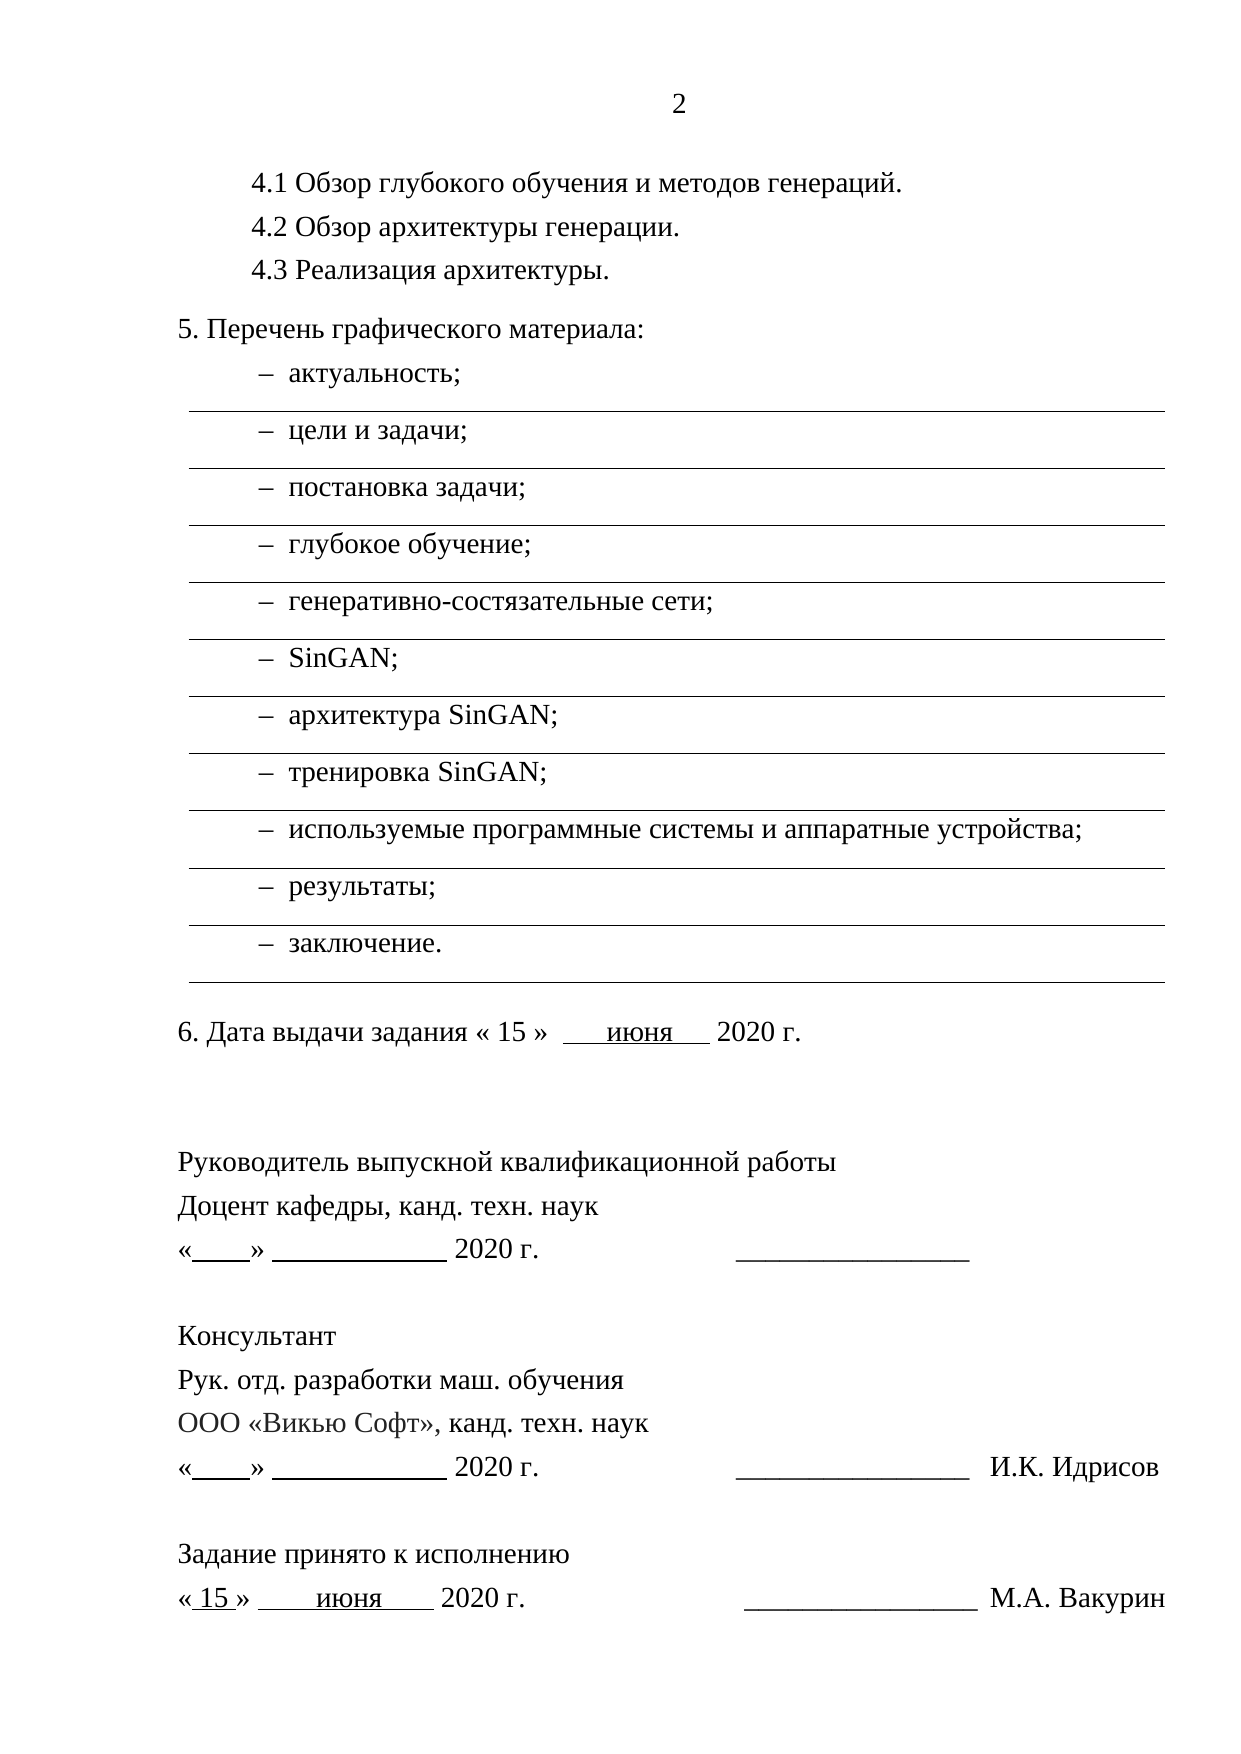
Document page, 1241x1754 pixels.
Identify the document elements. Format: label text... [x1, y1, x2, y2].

text 4.2 Обзор архитектуры генерации. [177, 209, 1181, 242]
table_cell постановка задачи; [189, 469, 1165, 525]
text 4.3 Реализация архитектуры. [177, 252, 1181, 286]
table_cell заключение. [189, 926, 1165, 982]
text 6. Дата выдачи задания « 15 » июня 2020 г. [177, 1014, 1181, 1047]
table_cell глубокое обучение; [189, 526, 1165, 582]
text Задание принято к исполнению [177, 1536, 1181, 1570]
table_cell используемые программные системы и аппаратные устройства; [189, 811, 1165, 867]
text 4.1 Обзор глубокого обучения и методов генераций. [222, 165, 1181, 199]
text Консультант [177, 1318, 1181, 1352]
text « 15 » июня 2020 г. ________________ М.А. Вакурин [177, 1580, 1181, 1613]
text « » 2020 г. ________________ [177, 1231, 1181, 1265]
table_cell результаты; [189, 869, 1165, 924]
text Руководитель выпускной квалификационной работы [177, 1144, 1181, 1178]
table_cell SinGAN; [189, 640, 1165, 696]
table_cell тренировка SinGAN; [189, 754, 1165, 810]
text Доцент кафедры, канд. техн. наук [177, 1188, 1181, 1221]
table_header актуальность; [189, 355, 1165, 411]
table_cell архитектура SinGAN; [189, 697, 1165, 753]
text « » 2020 г. ________________ И.К. Идрисов [177, 1449, 1181, 1483]
table_cell генеративно-состязательные сети; [189, 583, 1165, 639]
text Рук. отд. разработки маш. обучения [177, 1362, 1181, 1396]
table_cell цели и задачи; [189, 412, 1165, 468]
text ООО «Викью Софт», канд. техн. наук [449, 1406, 1181, 1439]
text 5. Перечень графического материала: [177, 311, 1181, 345]
